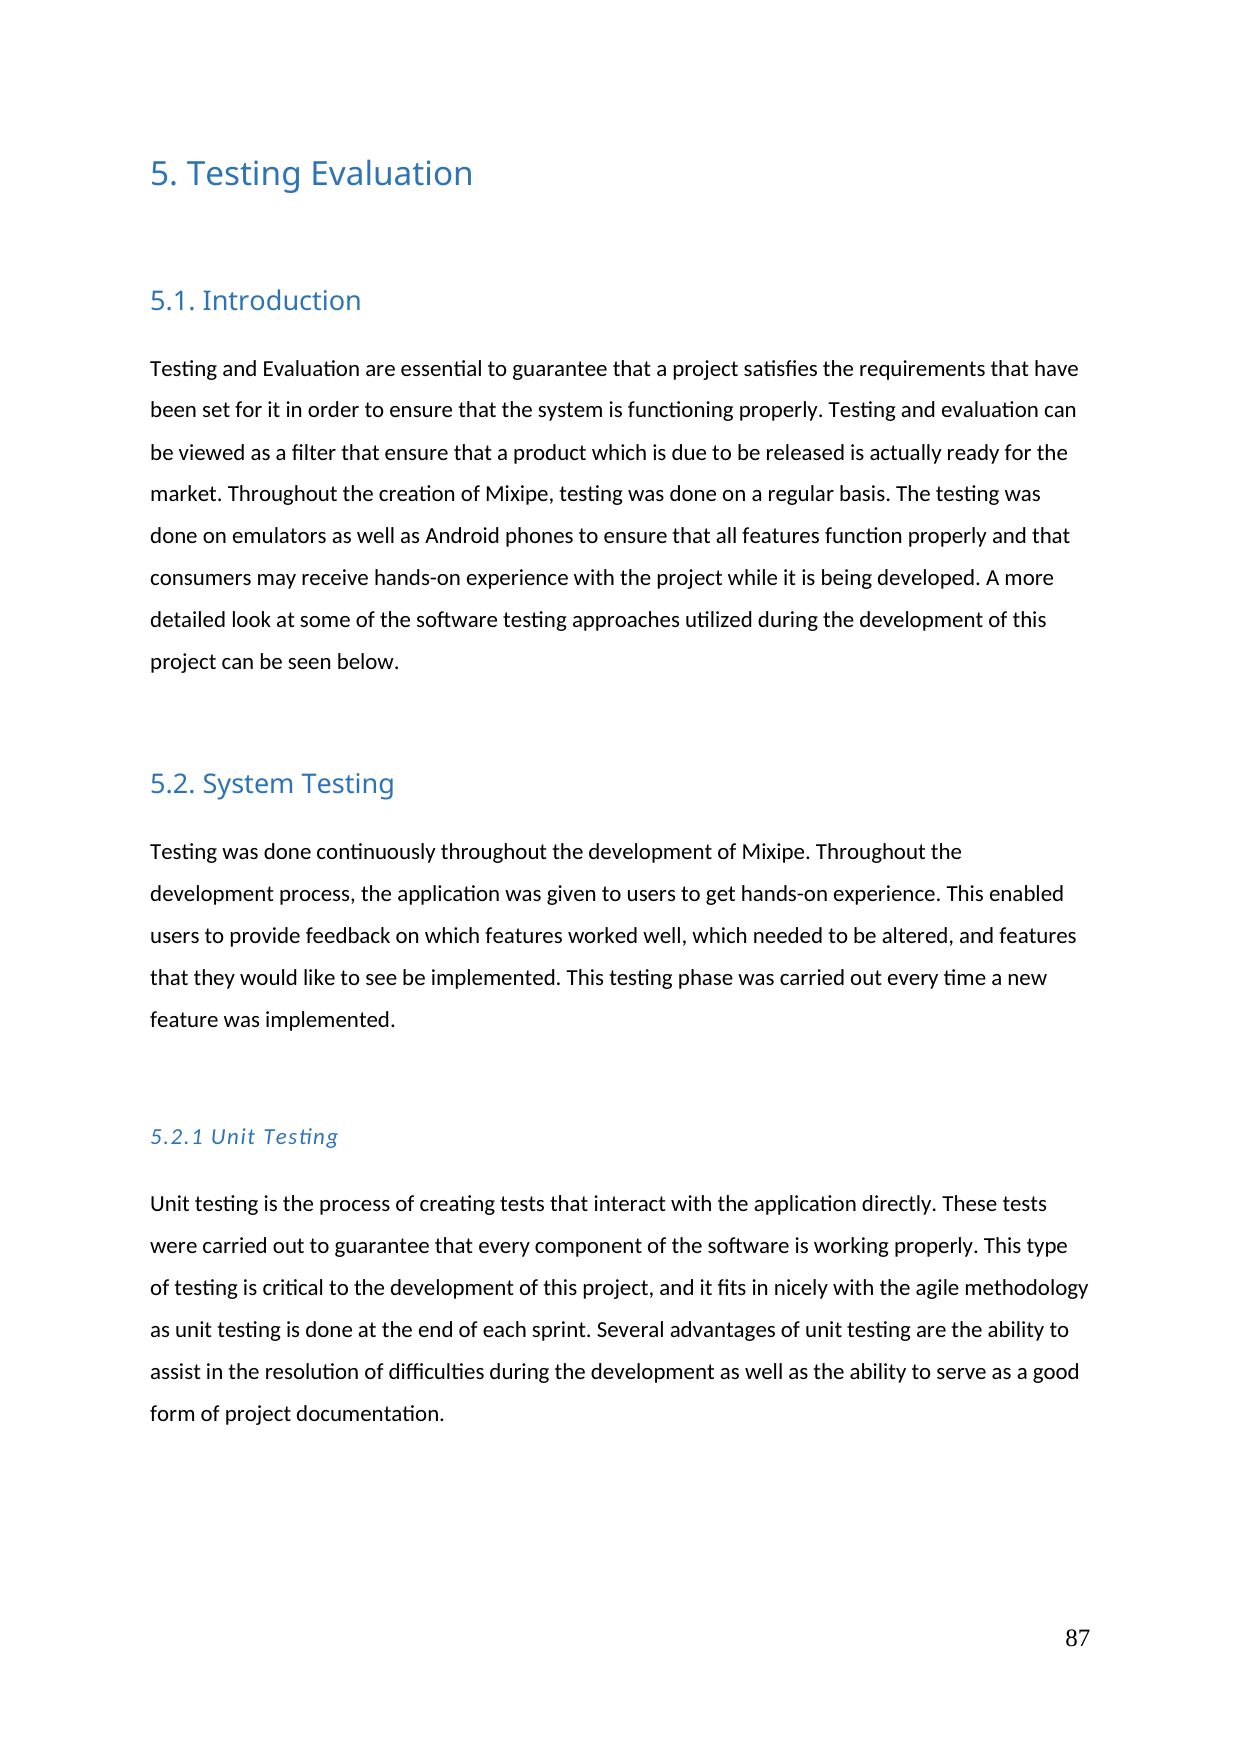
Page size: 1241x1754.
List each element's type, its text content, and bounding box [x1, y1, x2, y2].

subtitle 5. Testing Evaluation [150, 150, 1090, 195]
text Testing was done continuously throughout the development of Mixipe. Throughout the development process, the application was given to users to get hands-on experience. This enabled users to provide feedback on which features worked well, which needed to be altered, and features that they would like to see be implemented. This testing phase was carried out every time a new feature was implemented. [150, 837, 1090, 1033]
subtitle 5.2. System Testing [150, 765, 1090, 802]
text Unit testing is the process of creating tests that interact with the application directly. These tests were carried out to guarantee that every component of the software is working properly. This type of testing is critical to the development of this project, and it fits in nicely with the agile methodology as unit testing is done at the end of each sprint. Several advantages of unit testing are the ability to assist in the resolution of difficulties during the development as well as the ability to serve as a good form of project documentation. [150, 1189, 1090, 1427]
subtitle 5.2.1 Unit Testing [150, 1122, 1090, 1150]
text Testing and Evaluation are essential to guarantee that a project satisfies the requirements that have been set for it in order to ensure that the system is functioning properly. Testing and evaluation can be viewed as a filter that ensure that a product which is due to be released is actually ready for the market. Throughout the creation of Mixipe, testing was done on a regular basis. The testing was done on emulators as well as Android phones to ensure that all features function properly and that consumers may receive hands-on experience with the project while it is being developed. A more detailed look at some of the software testing approaches utilized during the development of this project can be seen below. [150, 354, 1090, 676]
subtitle 5.1. Introduction [150, 282, 1090, 318]
